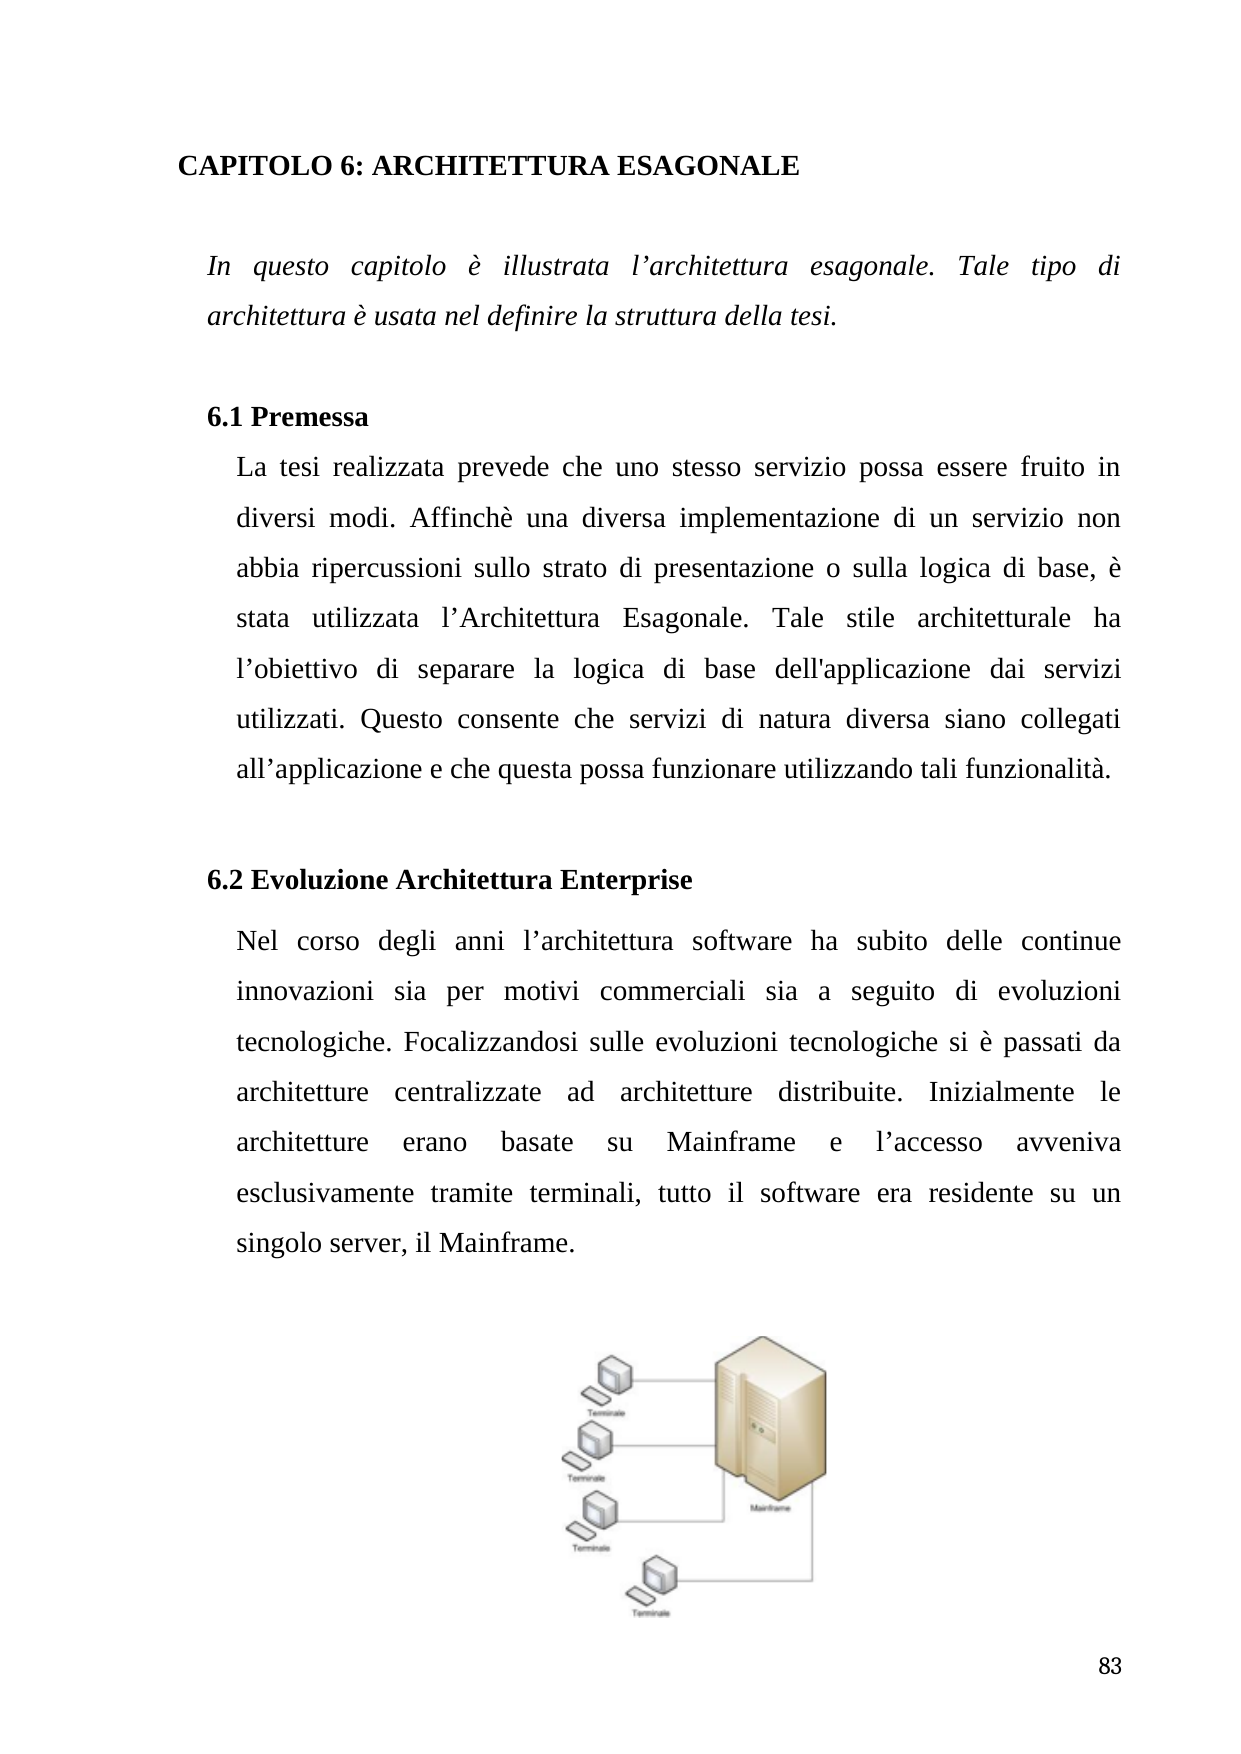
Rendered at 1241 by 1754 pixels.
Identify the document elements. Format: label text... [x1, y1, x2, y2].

text CAPITOLO 6: ARCHITETTURA ESAGONALE [177, 148, 1122, 181]
picture [561, 1336, 827, 1618]
text La tesi realizzata prevede che uno stesso servizio possa essere fruito in diversi modi. Affinchè una diversa implementazione di un servizio non abbia ripercussioni sullo strato di presentazione o sulla logica di base, è stata utilizzata l’Architettura Esagonale. Tale stile architetturale ha l’obiettivo di separare la logica di base dell'applicazione dai servizi utilizzati. Questo consente che servizi di natura diversa siano collegati all’applicazione e che questa possa funzionare utilizzando tali funzionalità. [236, 449, 1122, 785]
text 6.1 Premessa [207, 399, 1122, 433]
text 6.2 Evoluzione Architettura Enterprise [177, 862, 1122, 896]
text In questo capitolo è illustrata l’architettura esagonale. Tale tipo di architettura è usata nel definire la struttura della tesi. [207, 248, 1122, 332]
text Nel corso degli anni l’architettura software ha subito delle continue innovazioni sia per motivi commerciali sia a seguito di evoluzioni tecnologiche. Focalizzandosi sulle evoluzioni tecnologiche si è passati da architetture centralizzate ad architetture distribuite. Inizialmente le architetture erano basate su Mainframe e l’accesso avveniva esclusivamente tramite terminali, tutto il software era residente su un singolo server, il Mainframe. [236, 923, 1122, 1258]
